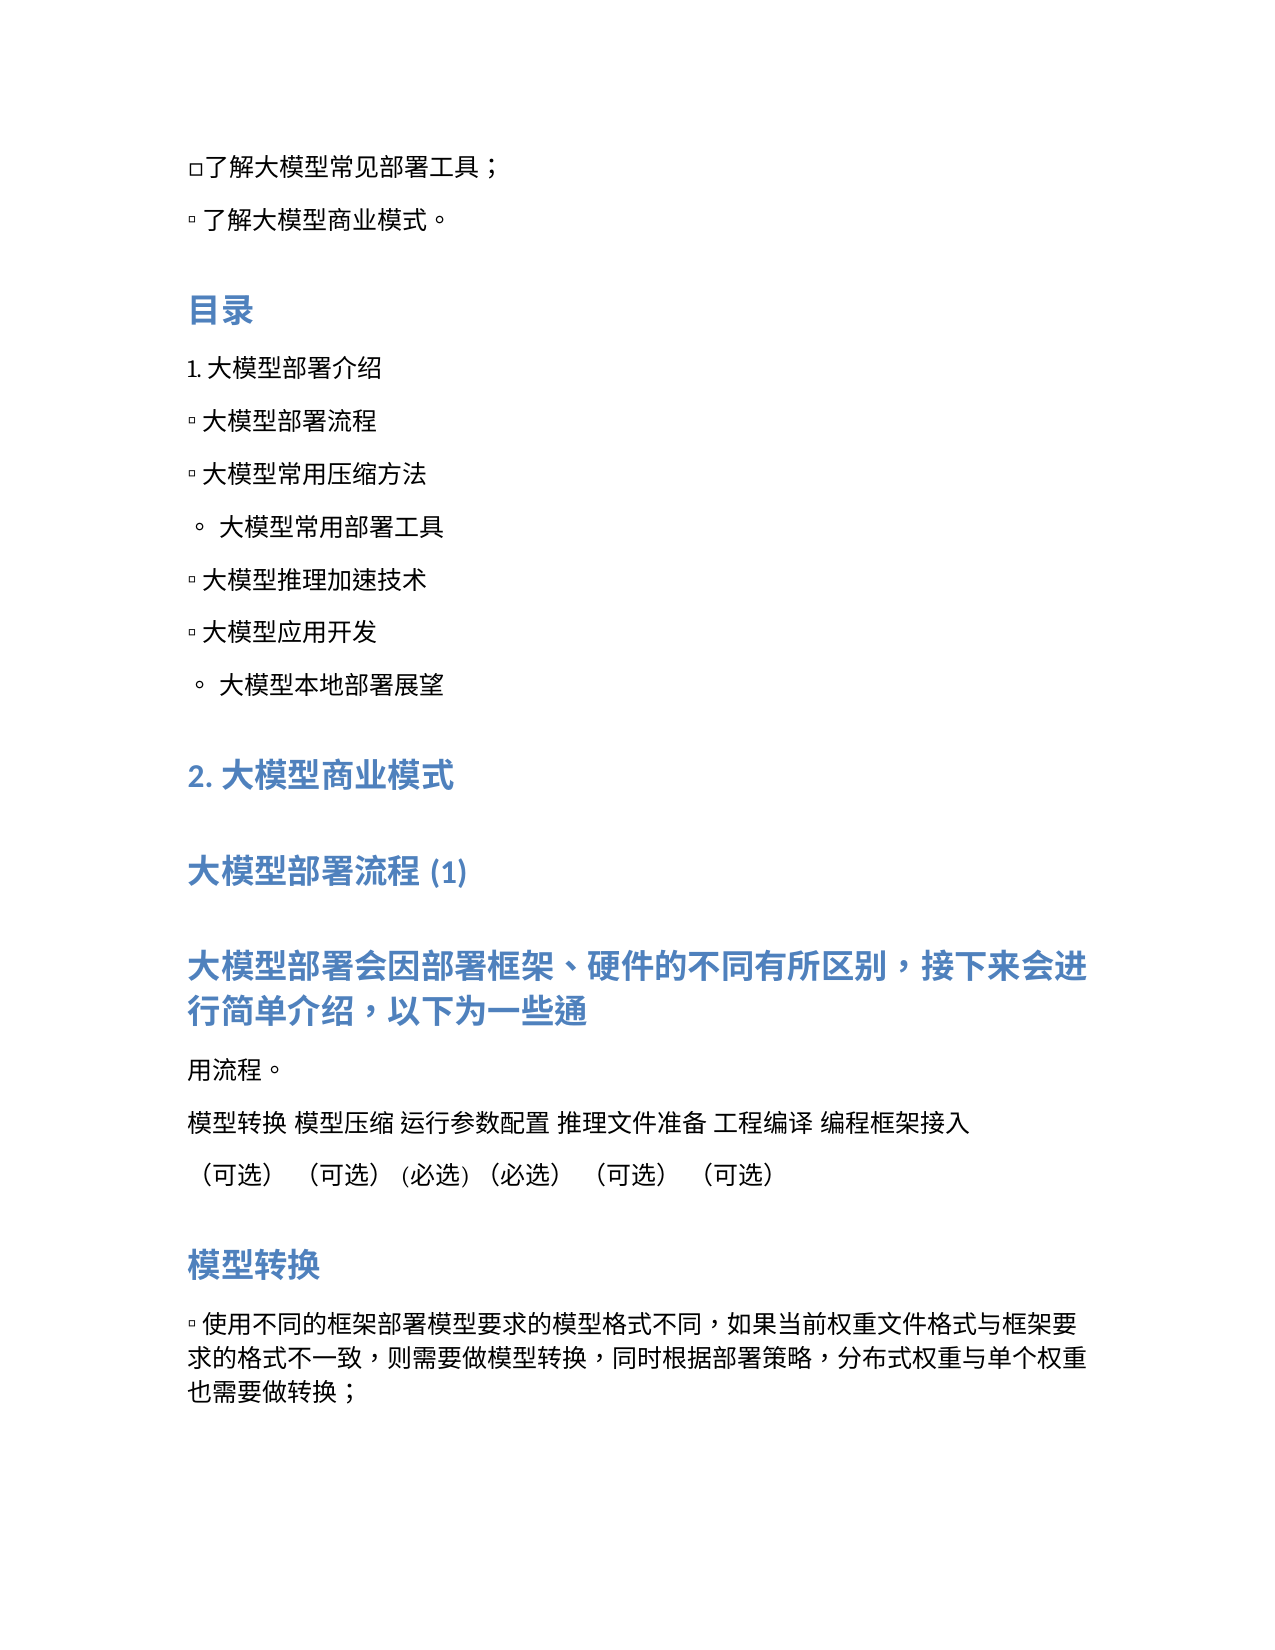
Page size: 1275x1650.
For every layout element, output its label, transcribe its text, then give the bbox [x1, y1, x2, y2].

text 模型转换 模型压缩 运行参数配置 推理文件准备 工程编译 编程框架接入 [187, 1105, 1087, 1139]
text 大模型推理加速技术 [187, 562, 1087, 596]
text 使用不同的框架部署模型要求的模型格式不同，如果当前权重文件格式与框架要求的格式不一致，则需要做模型转换，同时根据部署策略，分布式权重与单个权重也需要做转换； [187, 1306, 1087, 1408]
text （可选） （可选） (必选) （必选） （可选） （可选） [187, 1158, 1087, 1192]
subtitle 大模型部署会因部署框架、硬件的不同有所区别，接下来会进行简单介绍，以下为一些通 [187, 943, 1087, 1034]
text 大模型部署流程 [187, 404, 1087, 438]
subtitle 2. 大模型商业模式 [187, 752, 1087, 797]
text ▫了解大模型常见部署工具； [187, 150, 1087, 184]
text 。 大模型常用部署工具 [187, 509, 1087, 543]
text 了解大模型商业模式。 [187, 203, 1087, 237]
subtitle 模型转换 [187, 1242, 1087, 1287]
text 大模型常用压缩方法 [187, 457, 1087, 491]
text 用流程。 [187, 1052, 1087, 1086]
subtitle 目录 [187, 287, 1087, 332]
text 1. 大模型部署介绍 [187, 351, 1087, 385]
text 。 大模型本地部署展望 [187, 668, 1087, 702]
subtitle 大模型部署流程 (1) [187, 847, 1087, 893]
text 大模型应用开发 [187, 615, 1087, 649]
